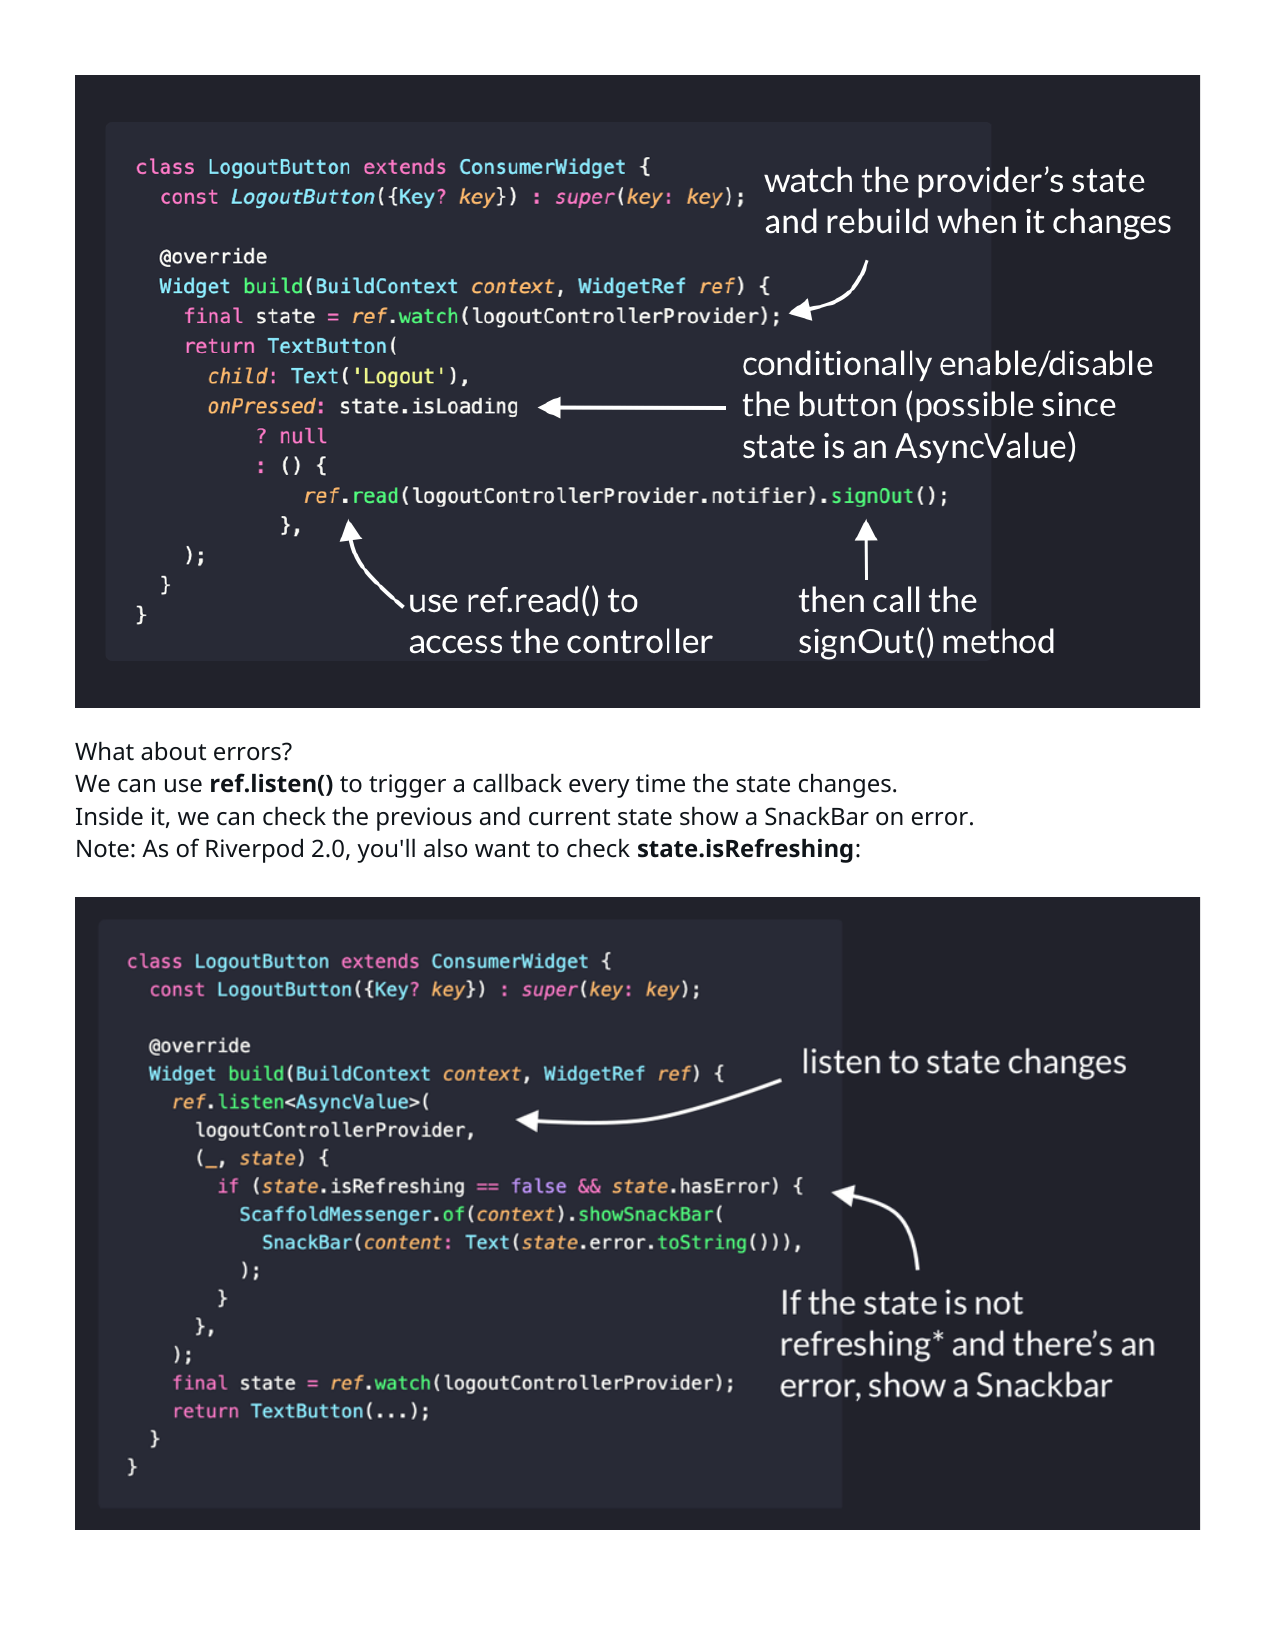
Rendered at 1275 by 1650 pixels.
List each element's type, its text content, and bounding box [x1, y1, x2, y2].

text What about errors? We can use ref.listen() to trigger a callback every time the state changes. Inside it, we can check the previous and current state show a SnackBar on error. Note: As of Riverpod 2.0, you'll also want to check state.isRefreshing: [75, 734, 1200, 865]
picture [75, 75, 1200, 708]
picture [75, 897, 1200, 1530]
